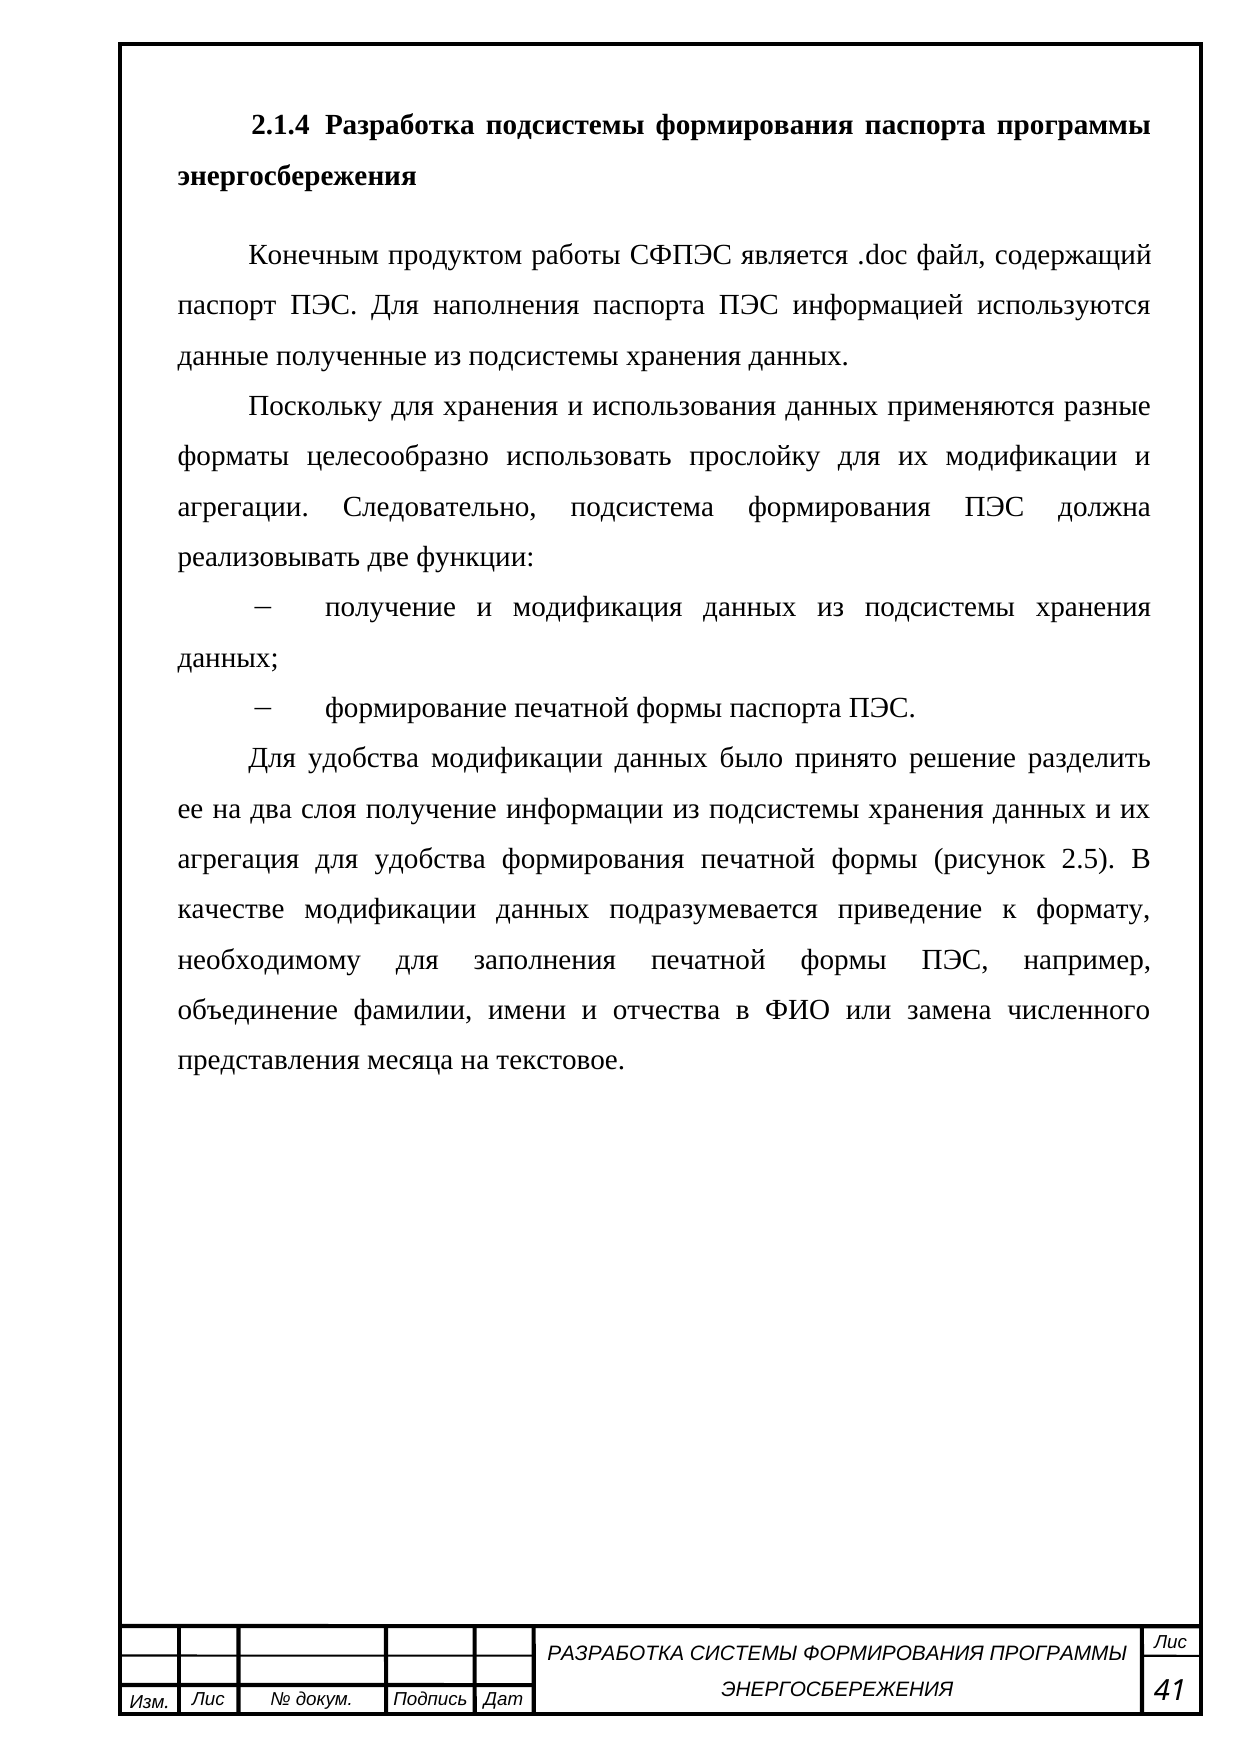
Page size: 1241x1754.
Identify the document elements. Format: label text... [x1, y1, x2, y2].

text Для удобства модификации данных было принято решение разделить ее на два слоя получение информации из подсистемы хранения данных и их агрегация для удобства формирования печатной формы (рисунок 2.5). В качестве модификации данных подразумевается приведение к формату, необходимому для заполнения печатной формы ПЭС, например, объединение фамилии, имени и отчества в ФИО или замена численного представления месяца на текстовое. [177, 741, 1152, 1076]
subtitle Разработка подсистемы формирования паспорта программы энергосбережения [177, 107, 1152, 191]
list формирование печатной формы паспорта ПЭС. [177, 690, 1152, 724]
list получение и модификация данных из подсистемы хранения данных; [177, 589, 1152, 673]
text Конечным продуктом работы СФПЭС является .doc файл, содержащий паспорт ПЭС. Для наполнения паспорта ПЭС информацией используются данные полученные из подсистемы хранения данных. [177, 237, 1152, 371]
text Поскольку для хранения и использования данных применяются разные форматы целесообразно использовать прослойку для их модификации и агрегации. Следовательно, подсистема формирования ПЭС должна реализовывать две функции: [177, 388, 1152, 573]
